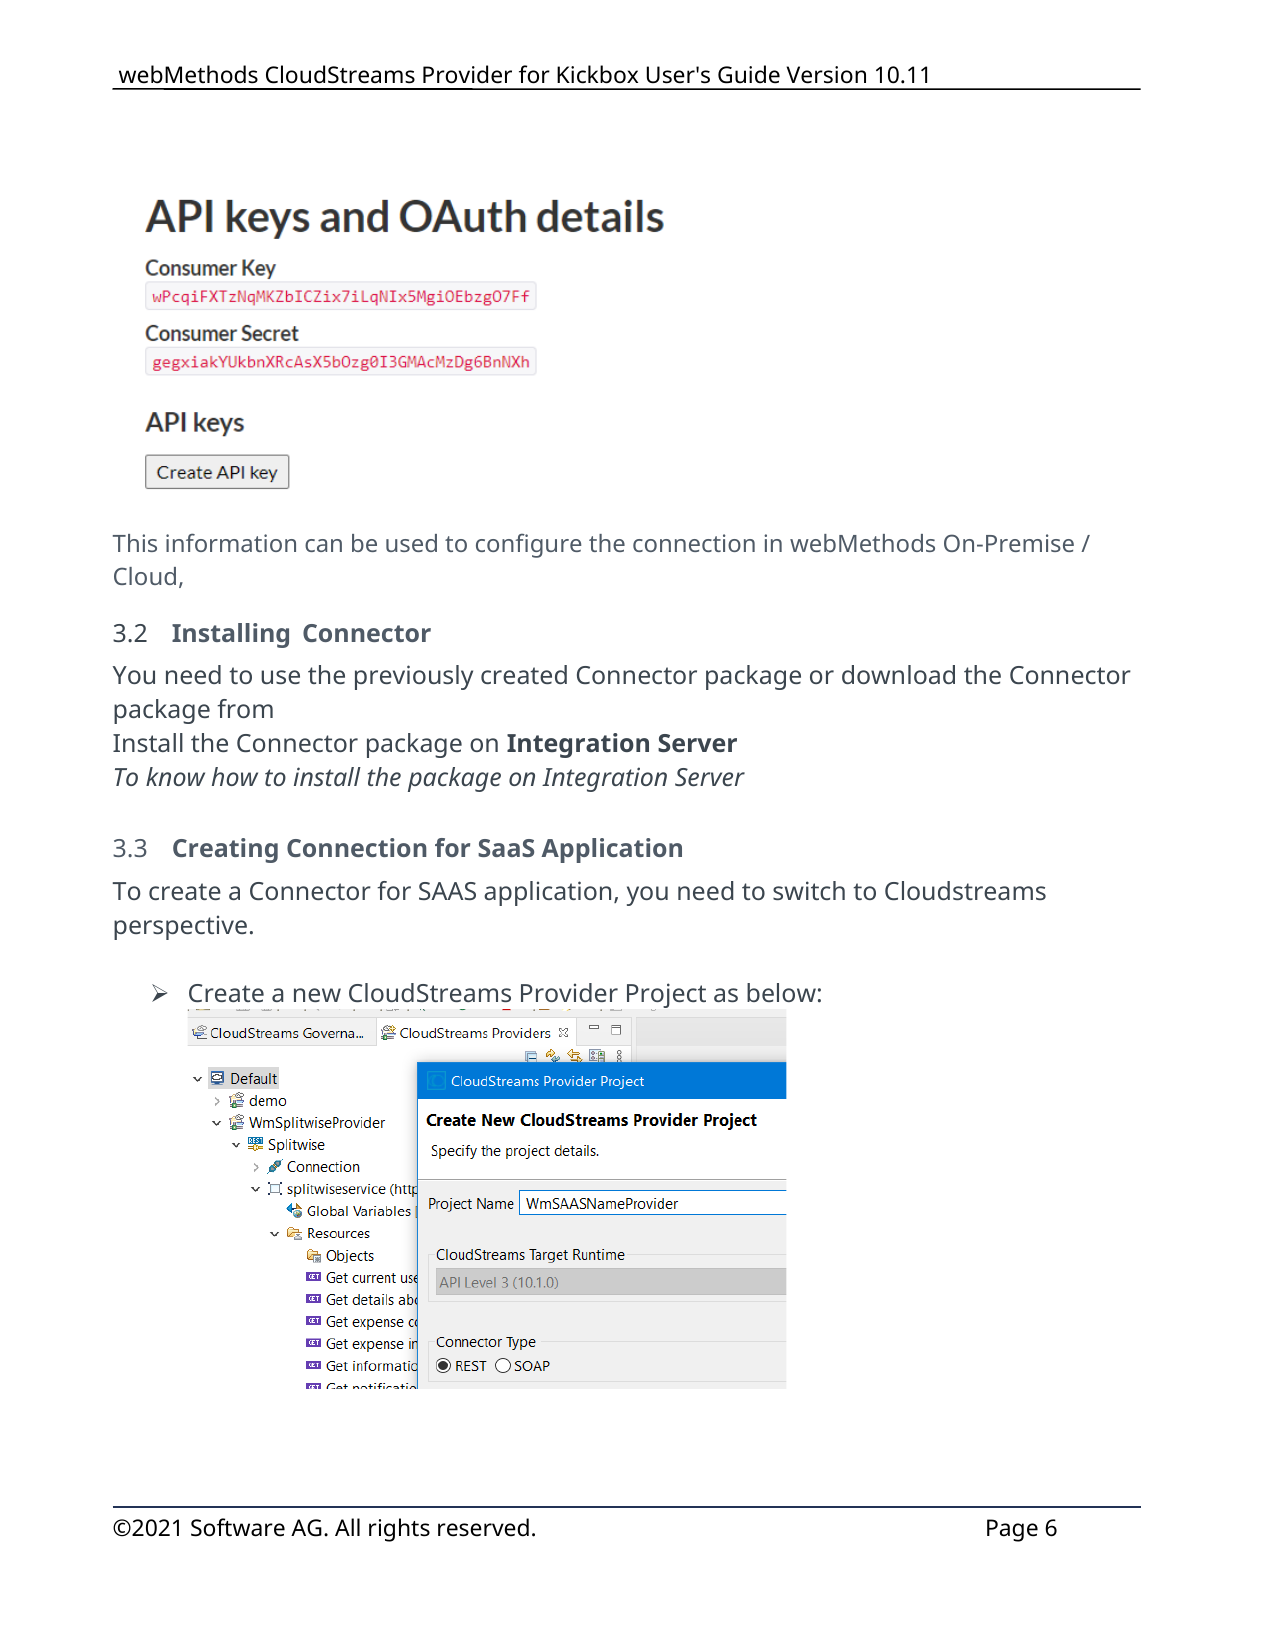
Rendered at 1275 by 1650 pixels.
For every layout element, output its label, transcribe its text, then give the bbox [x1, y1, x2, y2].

subtitle Installing Connector [112, 615, 1162, 649]
picture [187, 1009, 787, 1389]
text You need to use the previously created Connector package or download the Connector package from [112, 658, 1162, 726]
picture [112, 177, 665, 504]
text This information can be used to configure the connection in webMethods On-Premise / Cloud, [112, 527, 1162, 592]
subtitle Creating Connection for SaaS Application [112, 831, 1162, 865]
text To create a Connector for SAAS application, you need to switch to Cloudstreams perspective. [112, 873, 1162, 942]
text Install the Connector package on Integration Server To know how to install the package on Integration Server [112, 726, 1162, 794]
